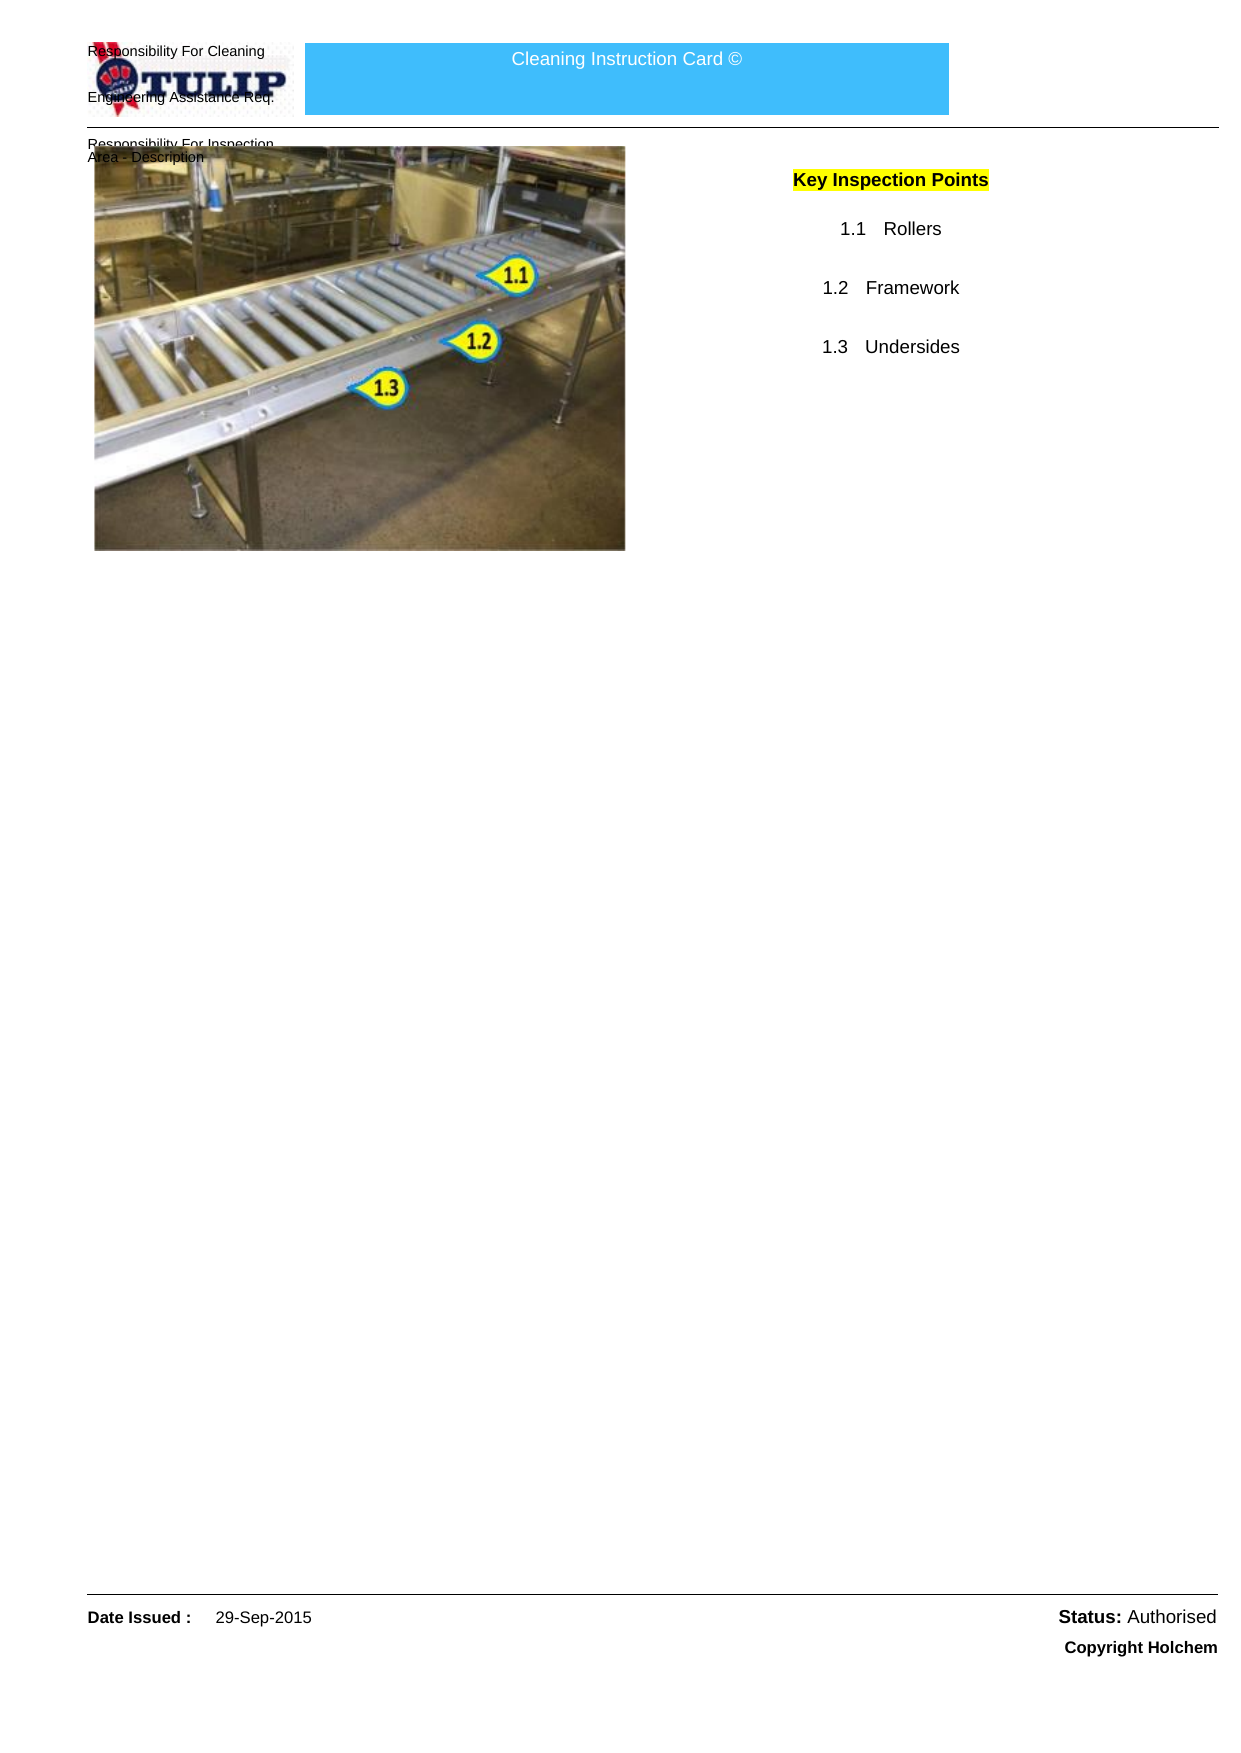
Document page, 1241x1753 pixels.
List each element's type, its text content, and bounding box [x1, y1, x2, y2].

text Key Inspection Points [626, 154, 1134, 191]
picture [94, 146, 626, 551]
list Rollers [626, 218, 1132, 239]
picture [87, 42, 294, 117]
list Undersides [626, 336, 1132, 358]
list Framework [626, 277, 1132, 298]
